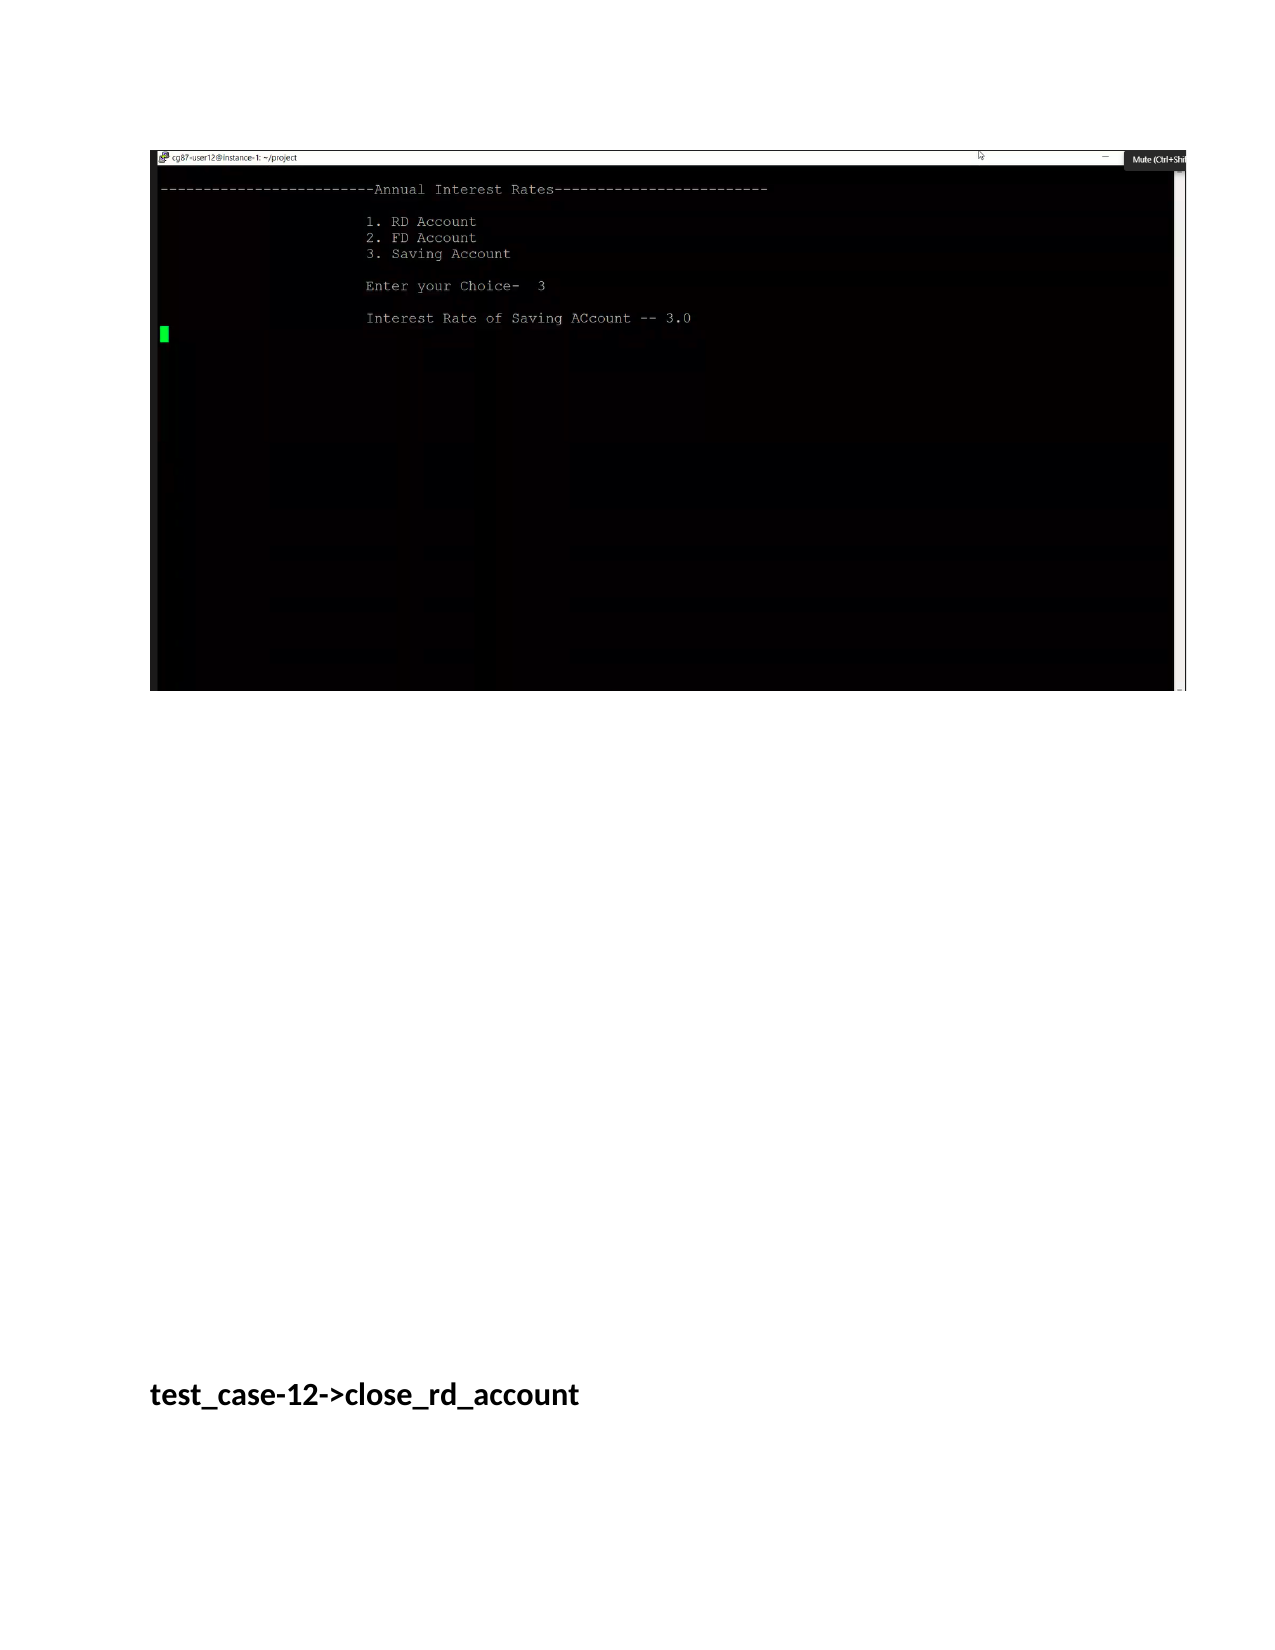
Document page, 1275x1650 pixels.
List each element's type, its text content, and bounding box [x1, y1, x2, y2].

text test_case-12->close_rd_account [150, 1374, 1125, 1413]
picture [150, 150, 1187, 691]
